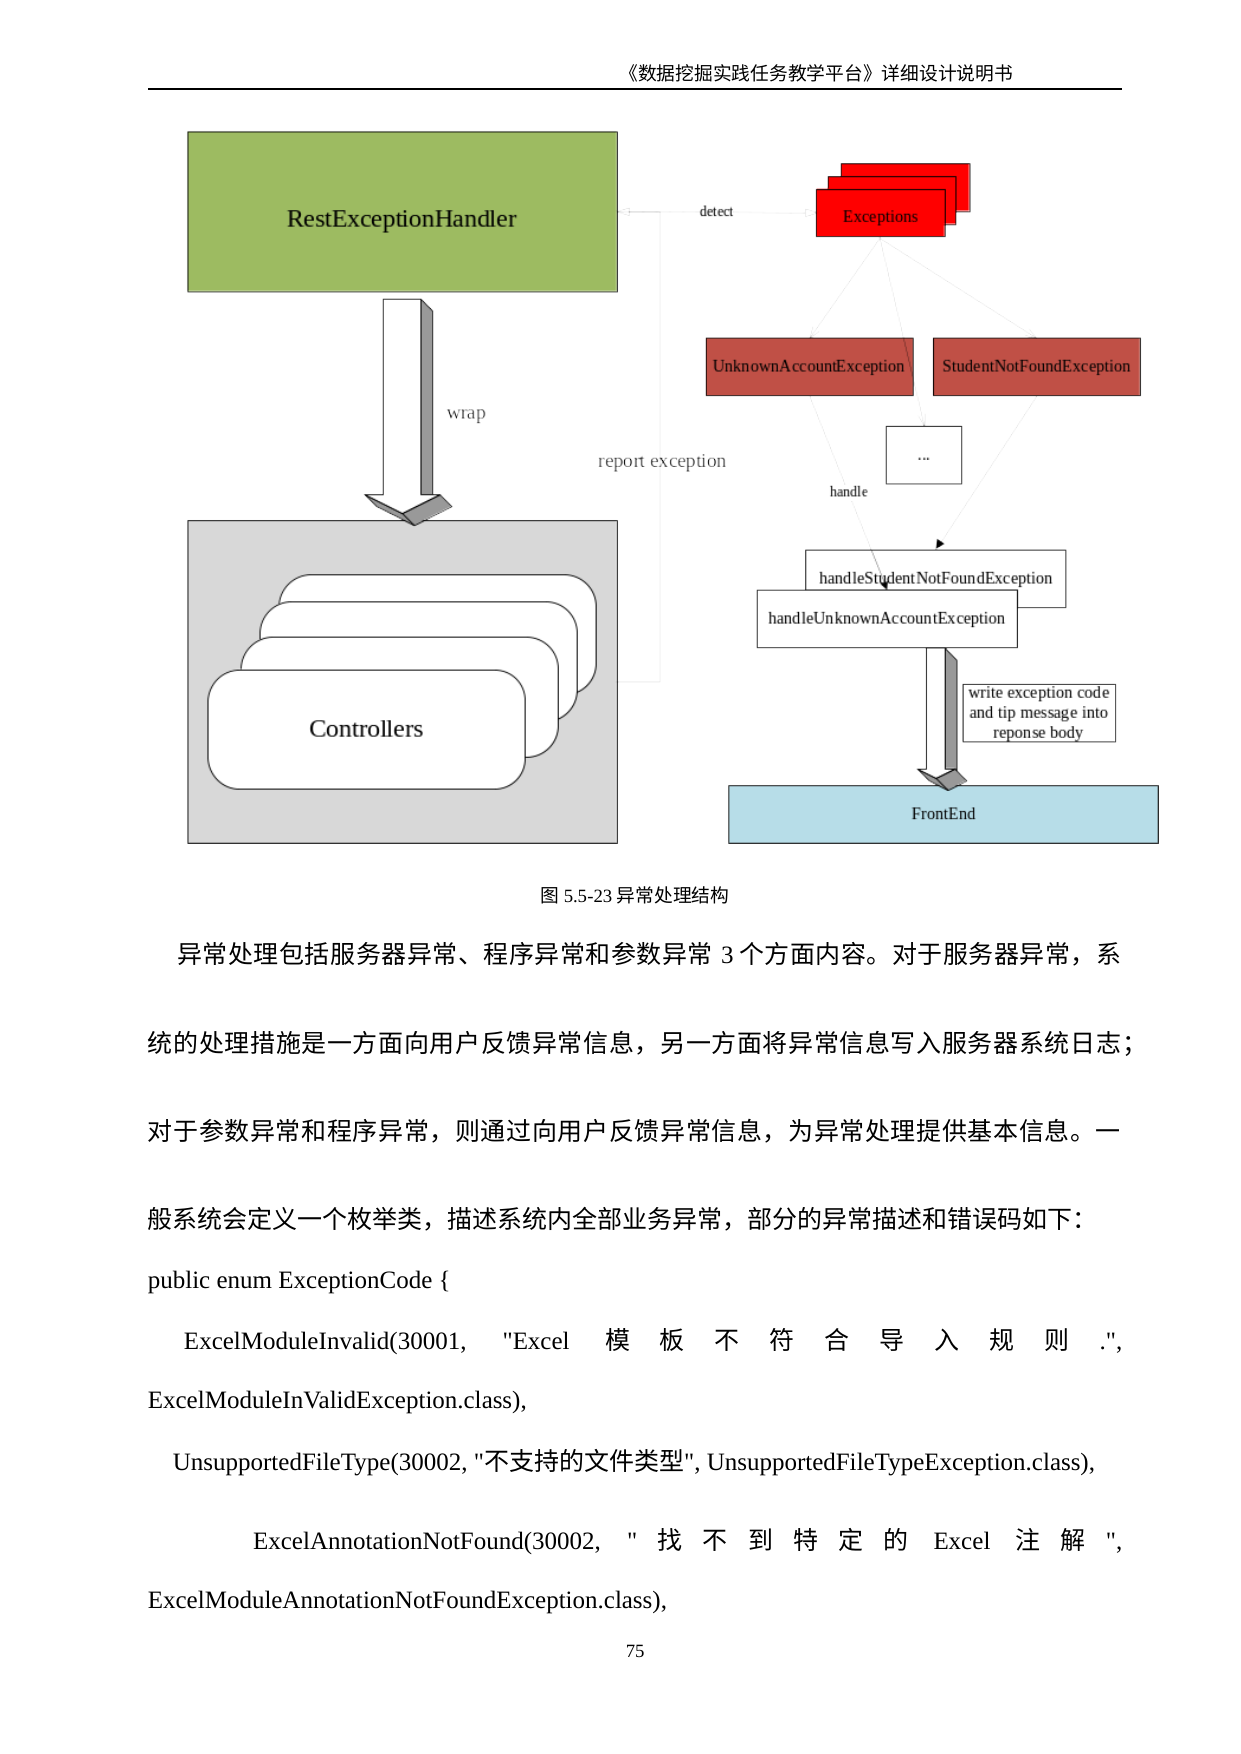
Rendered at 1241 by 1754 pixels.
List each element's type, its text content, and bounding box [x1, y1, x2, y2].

text ExcelAnnotationNotFound(30002, "找不到特定的Excel注解", ExcelModuleAnnotationNotFoundException.class), [148, 1504, 1122, 1616]
text 异常处理包括服务器异常、程序异常和参数异常 3个方面内容。对于服务器异常，系统的处理措施是一方面向用户反馈异常信息，另一方面将异常信息写入服务器系统日志；对于参数异常和程序异常，则通过向用户反馈异常信息，为异常处理提供基本信息。一般系统会定义一个枚举类，描述系统内全部业务异常，部分的异常描述和错误码如下： [148, 919, 1122, 1252]
text UnsupportedFileType(30002, "不支持的文件类型", UnsupportedFileTypeException.class), [148, 1426, 1122, 1493]
text ExcelModuleInvalid(30001, "Excel模板不符合导入规则.", ExcelModuleInValidException.class), [148, 1305, 1122, 1417]
text public enum ExceptionCode { [148, 1262, 1122, 1296]
